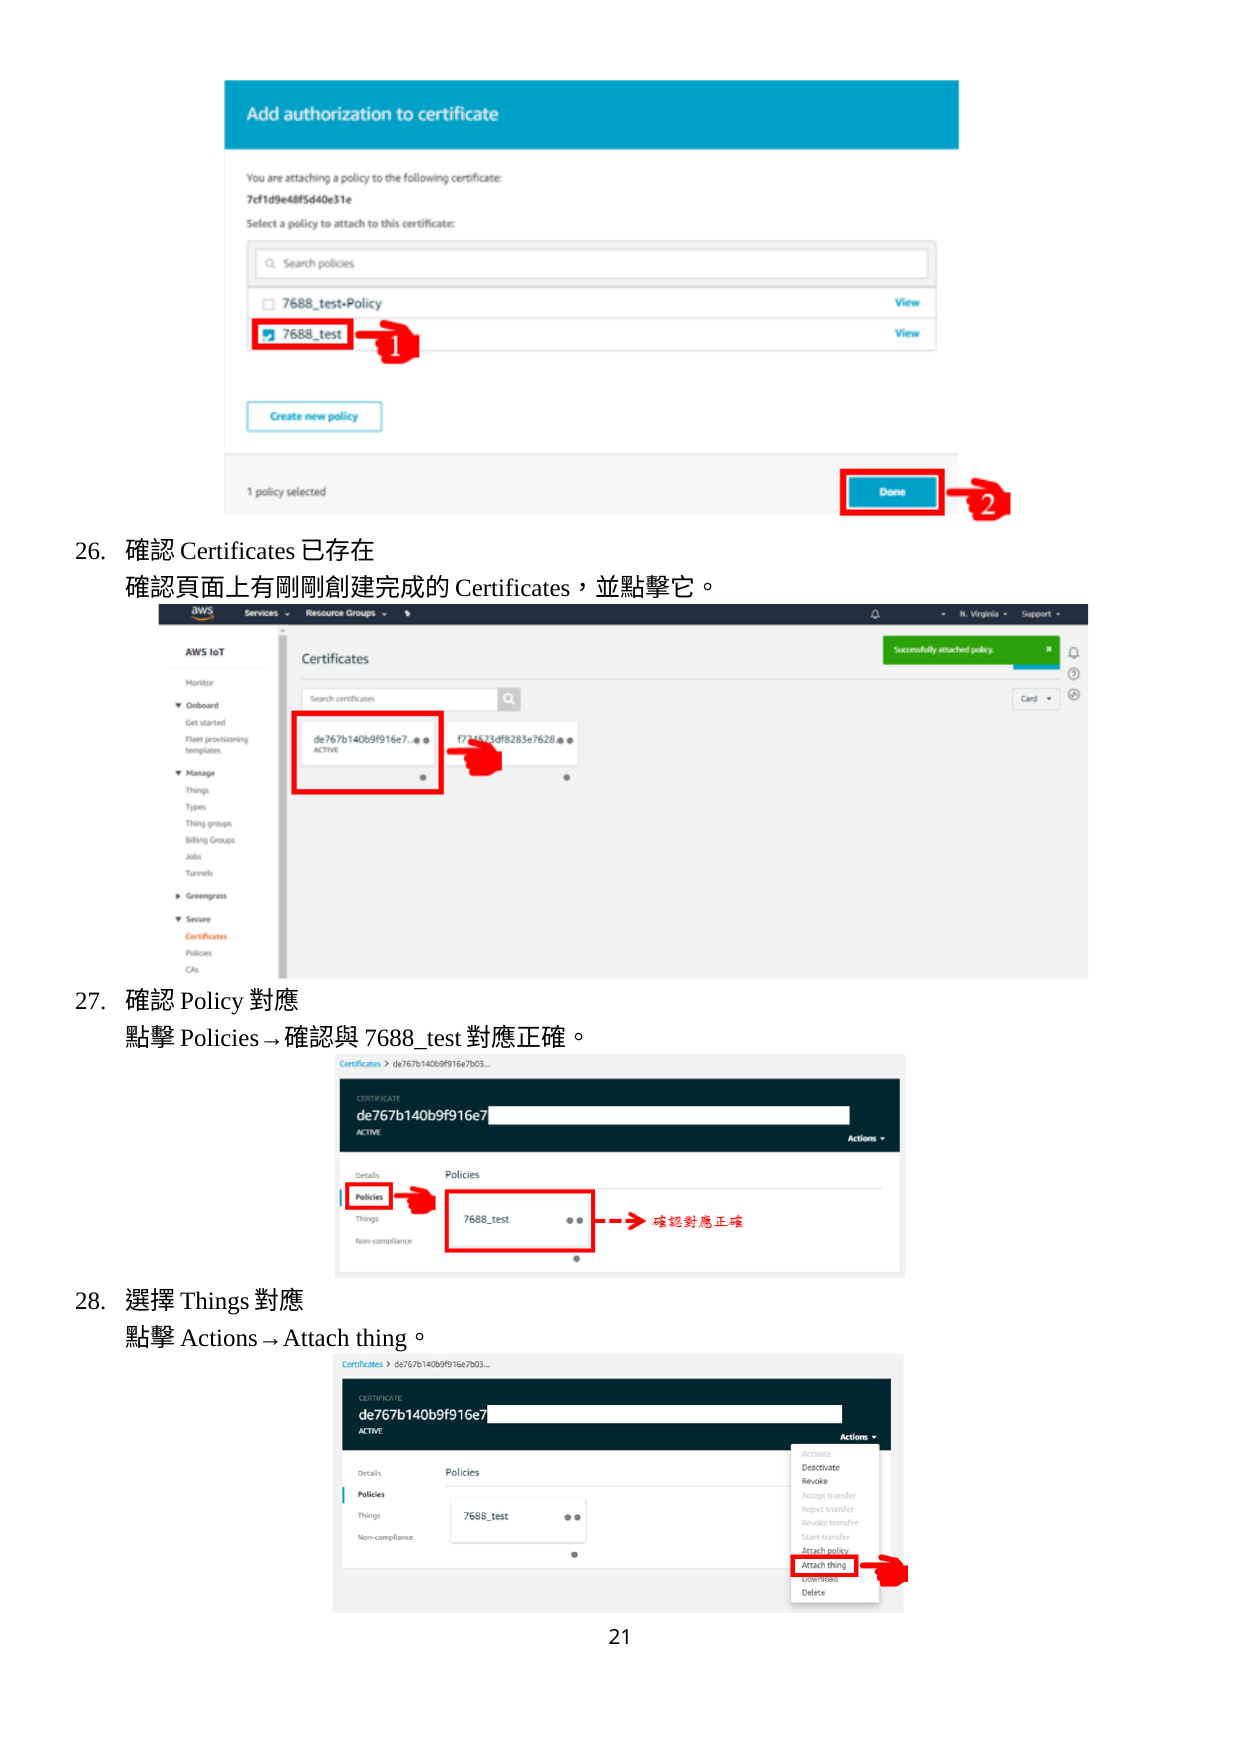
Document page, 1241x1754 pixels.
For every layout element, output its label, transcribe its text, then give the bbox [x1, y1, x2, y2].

list 確認頁面上有剛剛創建完成的Certificates，並點擊它。 [125, 567, 1165, 605]
picture [224, 79, 1017, 527]
picture [332, 1354, 908, 1613]
picture [158, 604, 1089, 980]
picture [334, 1054, 906, 1278]
list 確認Policy對應 [75, 980, 1165, 1017]
list 點擊Actions→Attach thing。 [125, 1317, 1165, 1355]
list 確認Certificates已存在 [75, 530, 1165, 567]
list 選擇Things對應 [75, 1280, 1165, 1317]
list 點擊Policies→確認與7688_test對應正確。 [125, 1017, 1165, 1055]
